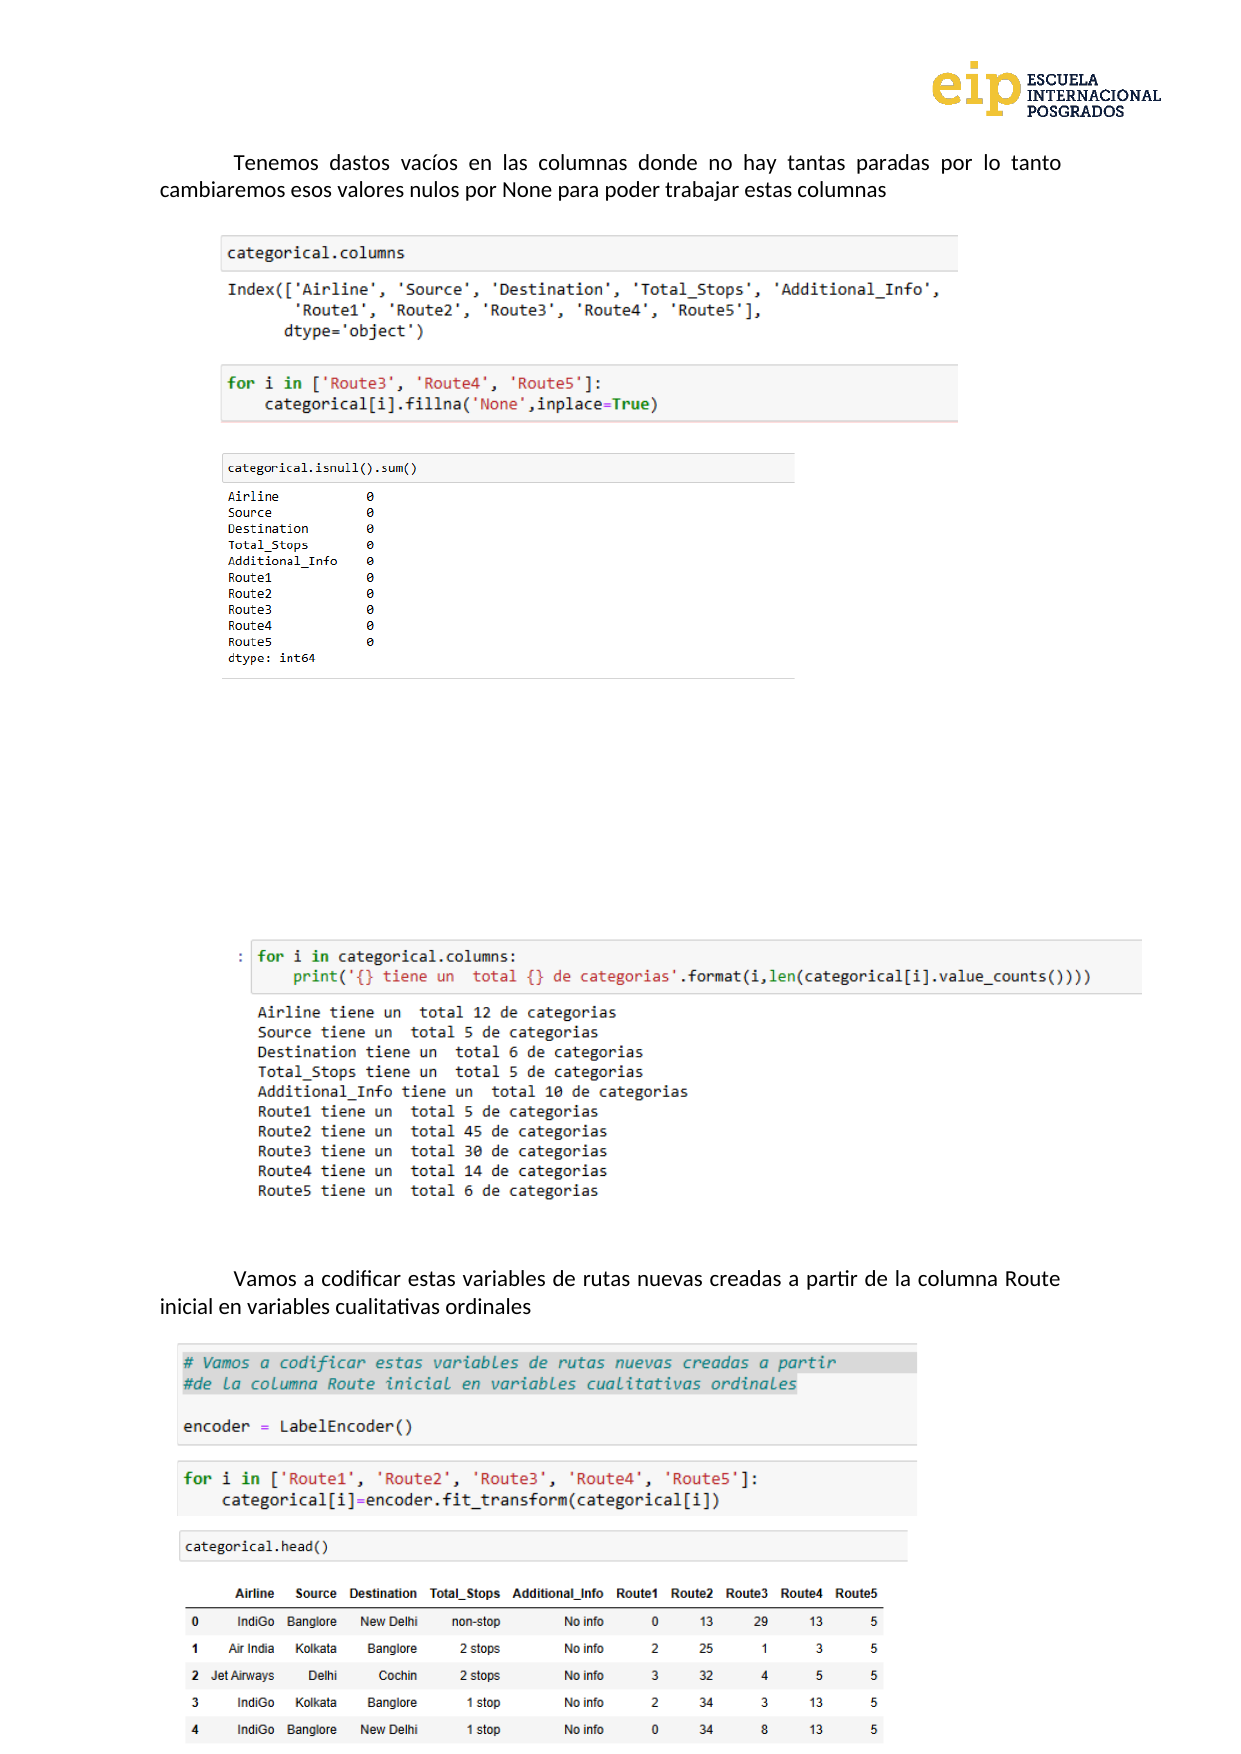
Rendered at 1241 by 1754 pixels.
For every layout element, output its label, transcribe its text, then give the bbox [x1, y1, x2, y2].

picture [220, 222, 958, 423]
text Vamos a codificar estas variables de rutas nuevas creadas a partir de la columna Route inicial en variables cualitativas ordinales [159, 1264, 1063, 1320]
picture [222, 449, 795, 680]
picture [237, 936, 1142, 1203]
picture [177, 1527, 908, 1754]
picture [177, 1338, 918, 1516]
picture [932, 61, 1161, 117]
text Tenemos dastos vacíos en las columnas donde no hay tantas paradas por lo tanto cambiaremos esos valores nulos por None para poder trabajar estas columnas [159, 148, 1063, 204]
